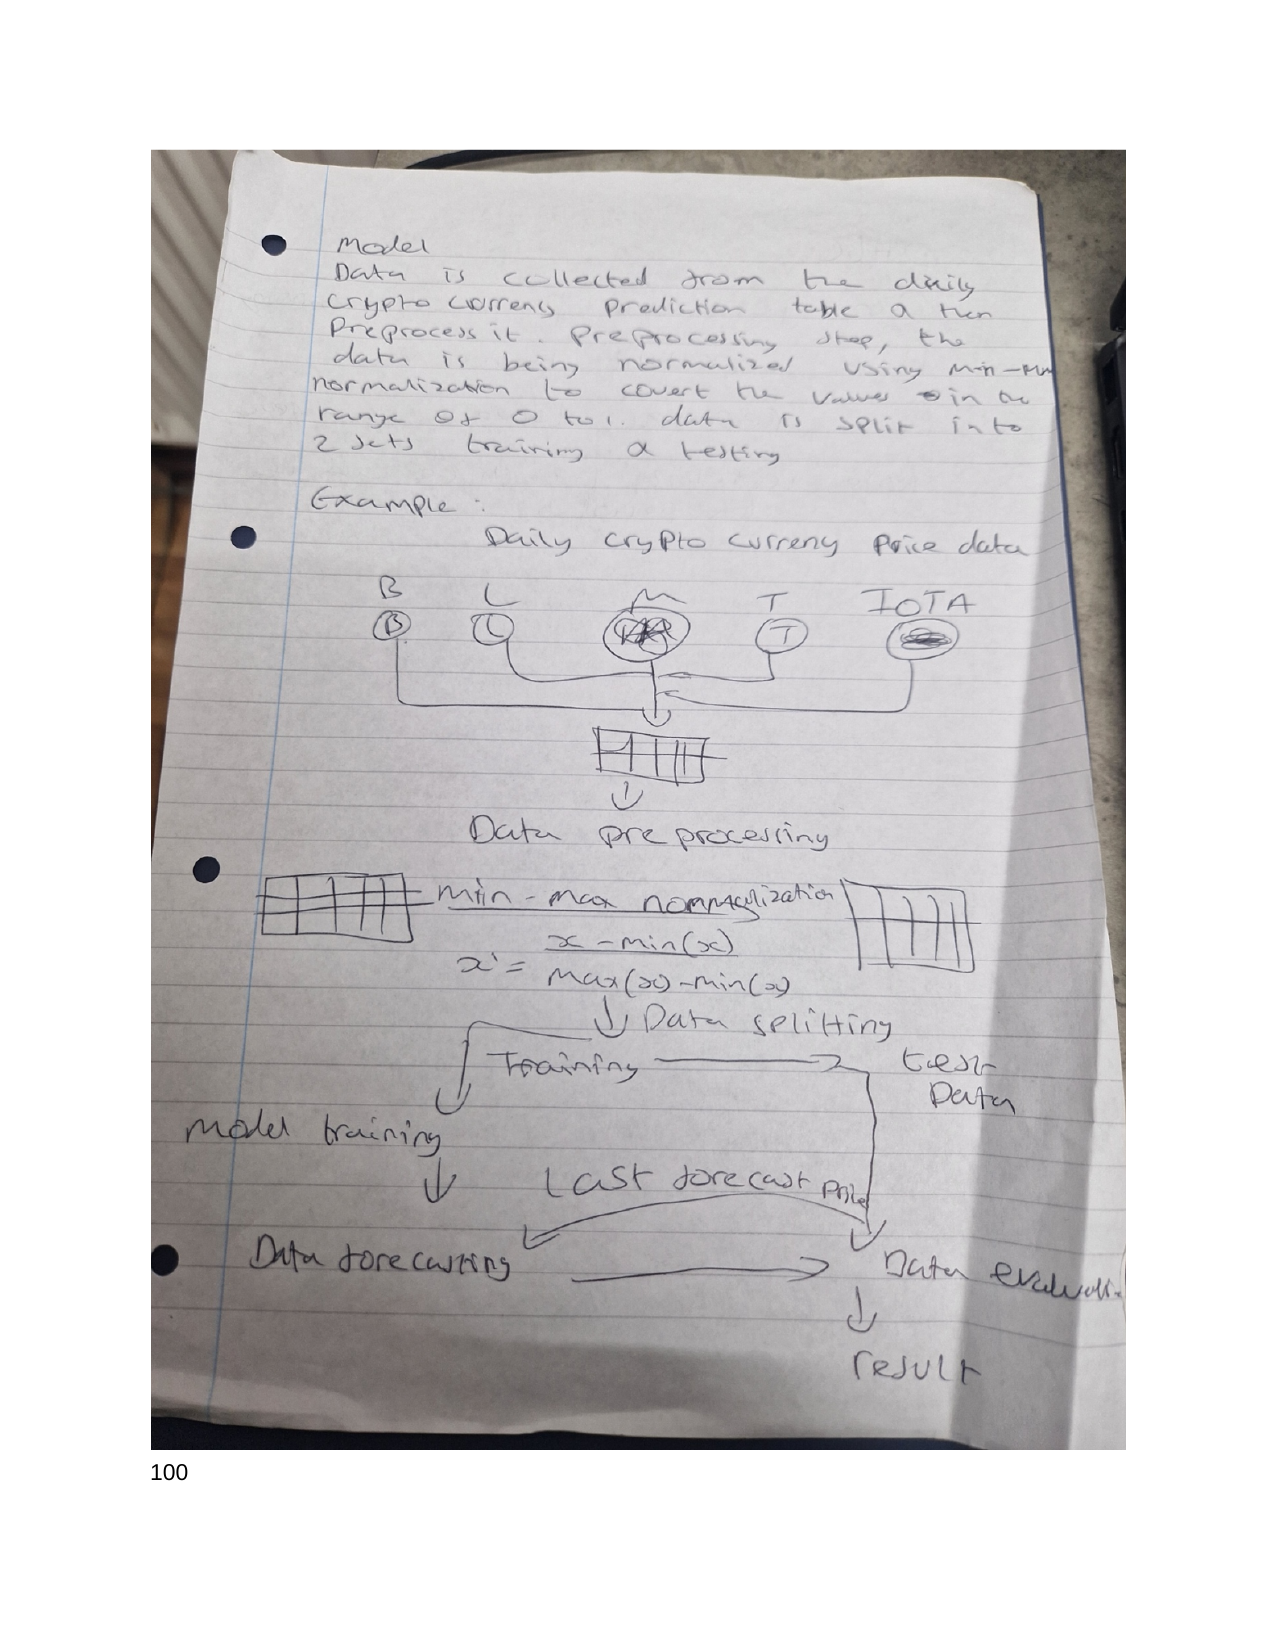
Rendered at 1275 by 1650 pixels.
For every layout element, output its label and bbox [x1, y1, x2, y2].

picture [152, 151, 1126, 1448]
